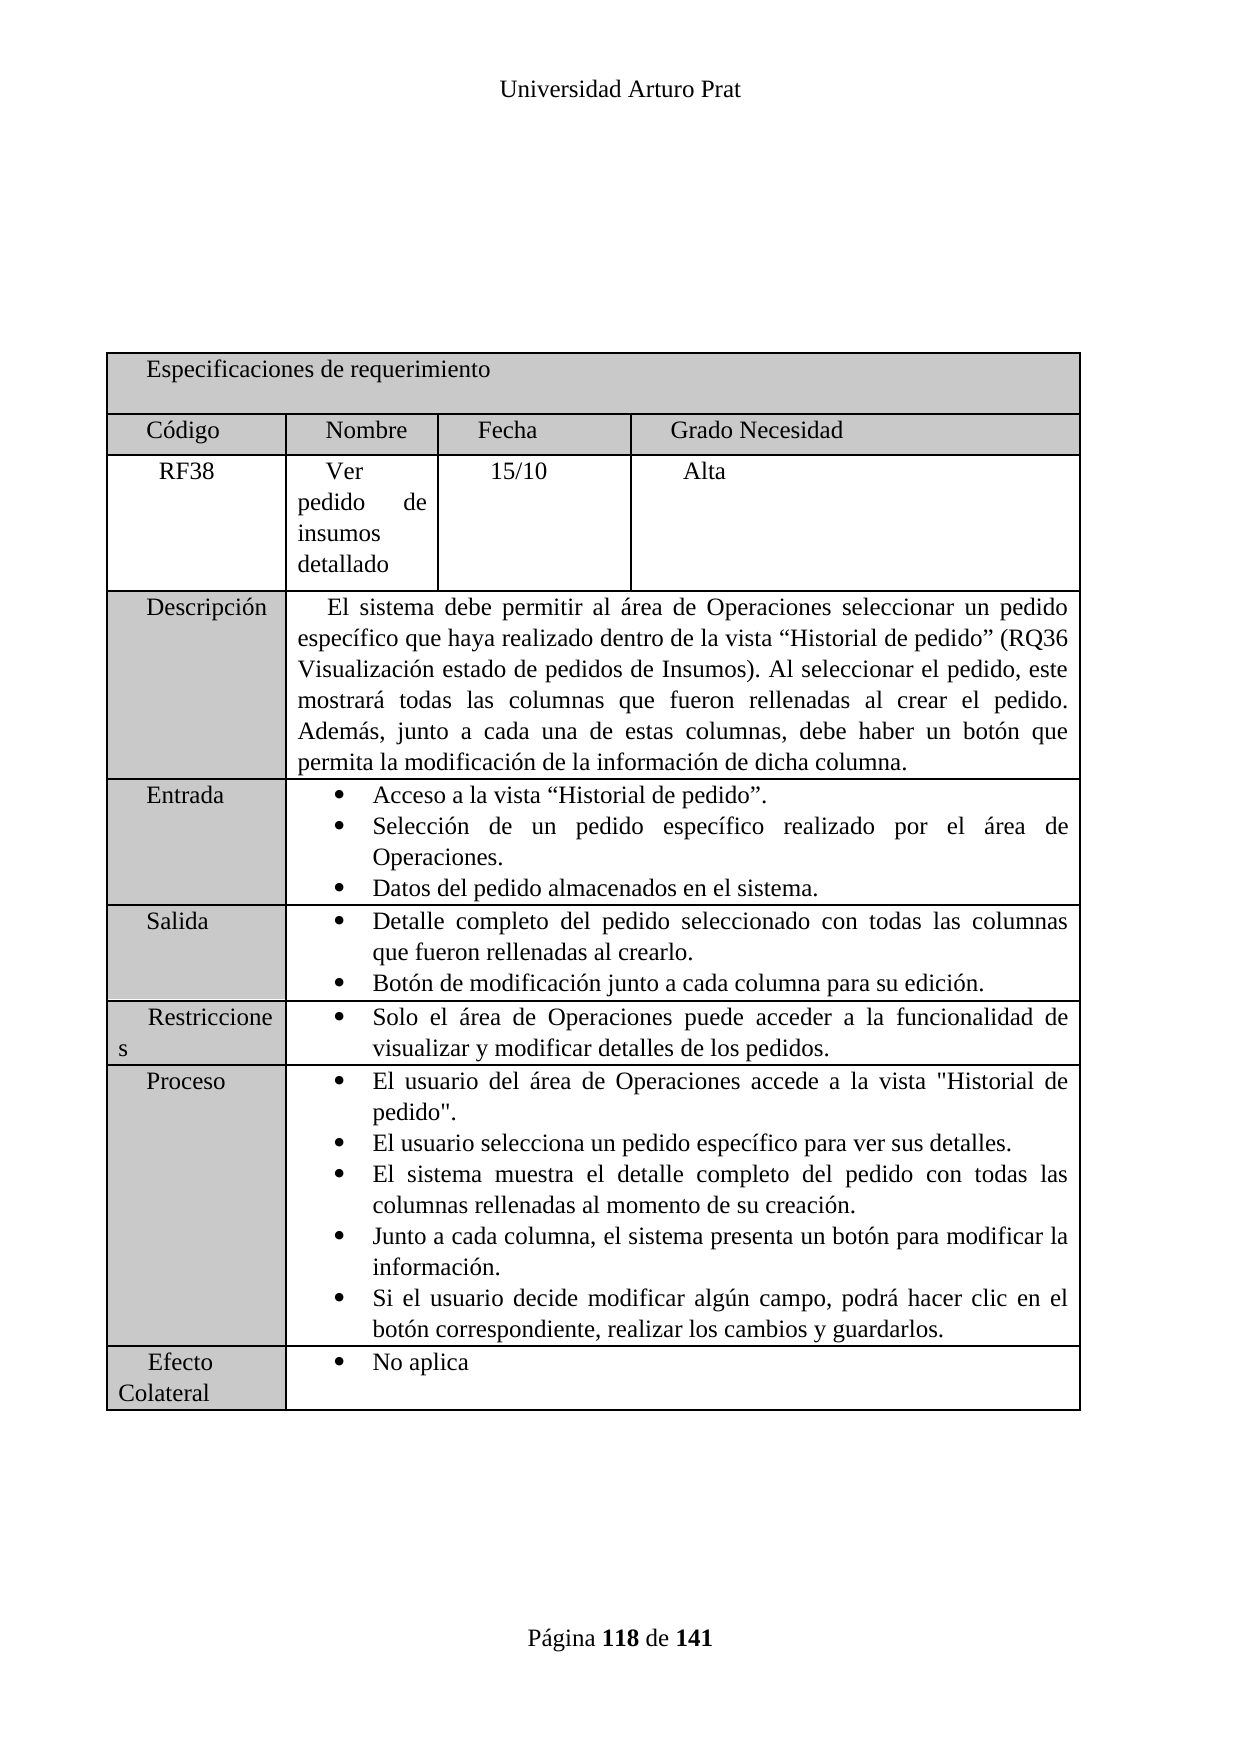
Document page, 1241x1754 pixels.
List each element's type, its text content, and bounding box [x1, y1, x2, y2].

table_cell RF38 [108, 456, 285, 590]
table_cell Descripción [108, 592, 285, 778]
table_cell Acceso a la vista “Historial de pedido”. Selección de un pedido específico realizado por el área de Operaciones. Datos del pedido almacenados en el sistema. [287, 780, 1079, 904]
table_cell Nombre [287, 415, 437, 454]
table_header Especificaciones de requerimiento [108, 354, 1079, 413]
table_cell Restricciones [108, 1002, 285, 1064]
table_cell Ver pedido de insumos detallado [287, 456, 437, 590]
table_cell Salida [108, 906, 285, 999]
table_cell El sistema debe permitir al área de Operaciones seleccionar un pedido específico que haya realizado dentro de la vista “Historial de pedido” (RQ36 Visualización estado de pedidos de Insumos). Al seleccionar el pedido, este mostrará todas las columnas que fueron rellenadas al crear el pedido. Además, junto a cada una de estas columnas, debe haber un botón que permita la modificación de la información de dicha columna. [287, 592, 1079, 778]
table_cell Grado Necesidad [632, 415, 1079, 454]
table_cell 15/10 [439, 456, 630, 590]
table_cell Proceso [108, 1066, 285, 1345]
table_cell Detalle completo del pedido seleccionado con todas las columnas que fueron rellenadas al crearlo. Botón de modificación junto a cada columna para su edición. [287, 906, 1079, 999]
table_cell Efecto Colateral [108, 1347, 285, 1409]
table_cell Código [108, 415, 285, 454]
table_cell Fecha [439, 415, 630, 454]
table_cell El usuario del área de Operaciones accede a la vista "Historial de pedido". El usuario selecciona un pedido específico para ver sus detalles. El sistema muestra el detalle completo del pedido con todas las columnas rellenadas al momento de su creación. Junto a cada columna, el sistema presenta un botón para modificar la información. Si el usuario decide modificar algún campo, podrá hacer clic en el botón correspondiente, realizar los cambios y guardarlos. [287, 1066, 1079, 1345]
table_cell Solo el área de Operaciones puede acceder a la funcionalidad de visualizar y modificar detalles de los pedidos. [287, 1002, 1079, 1064]
table_cell Alta [632, 456, 1079, 590]
table_cell No aplica [287, 1347, 1079, 1409]
table_cell Entrada [108, 780, 285, 904]
